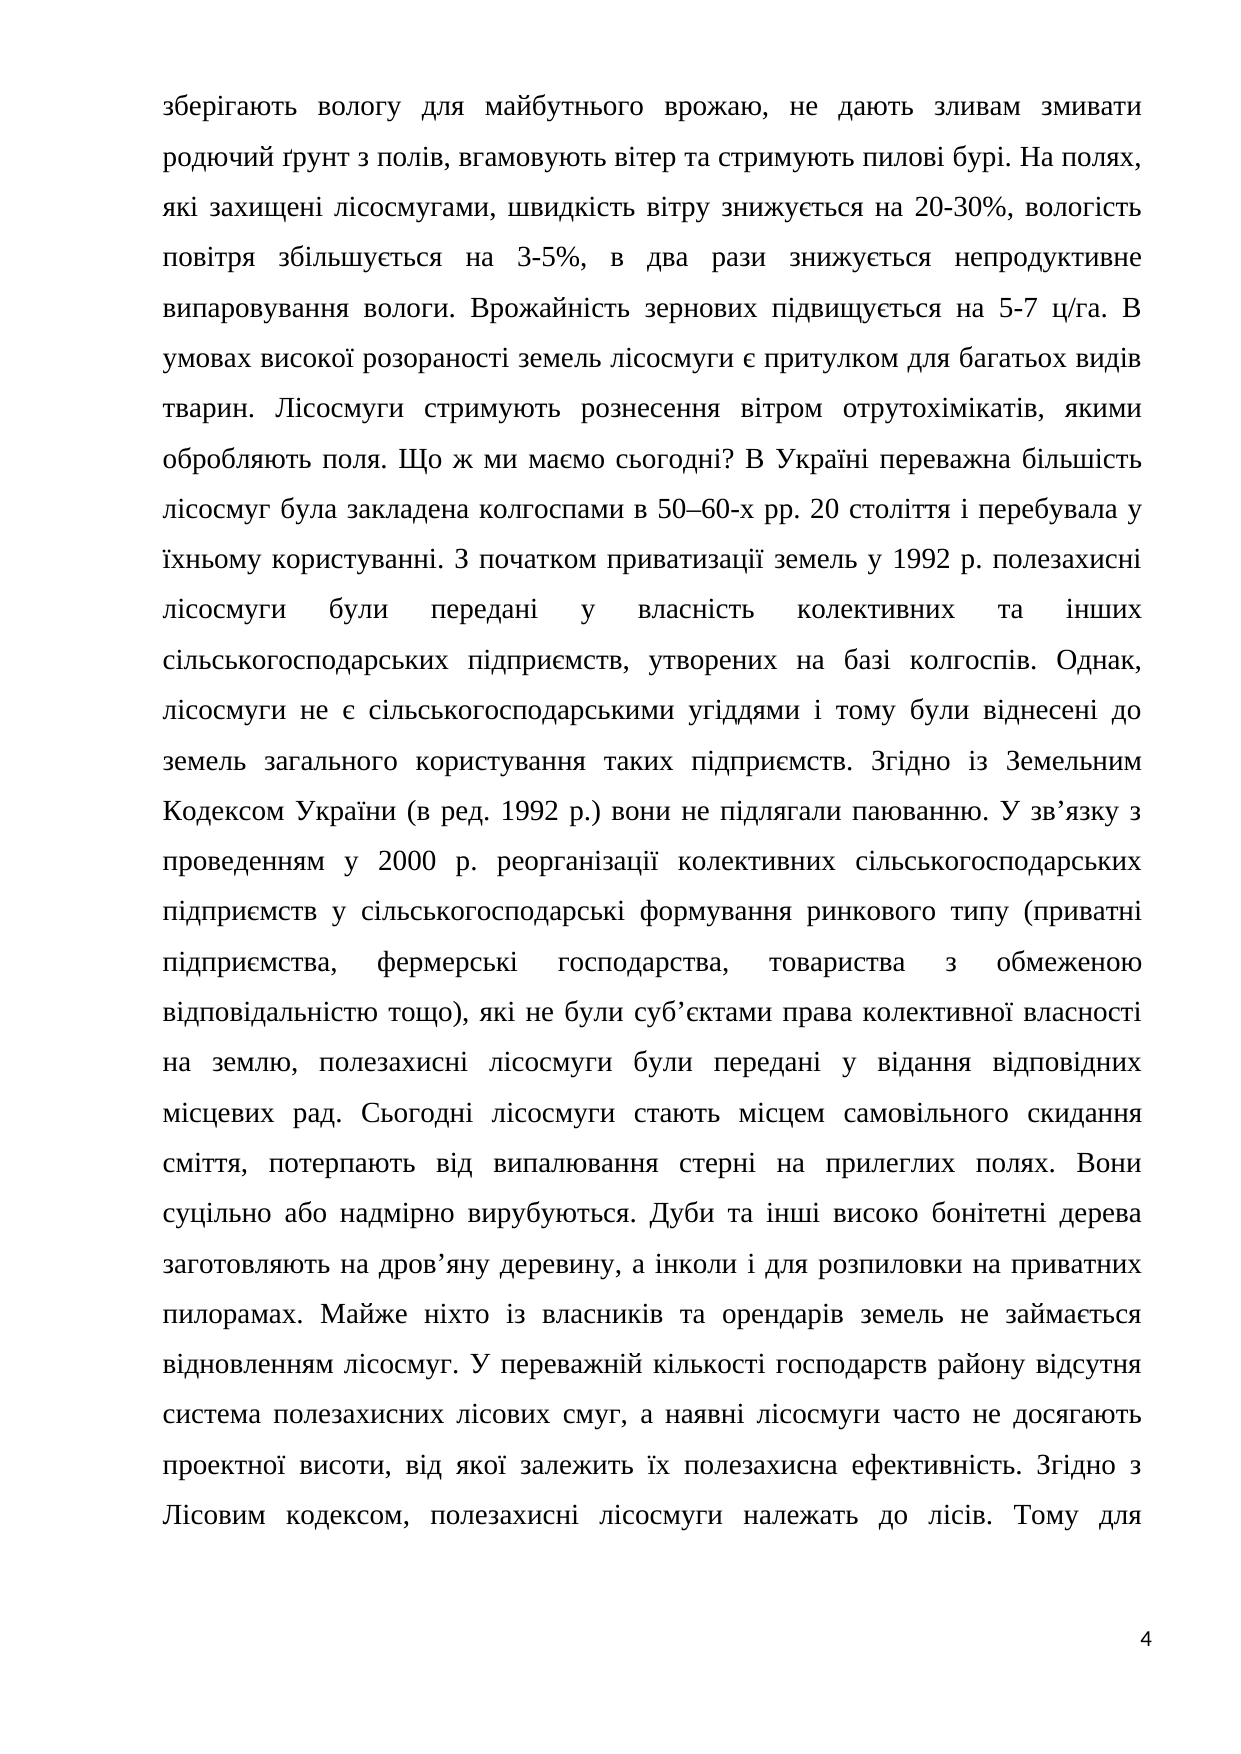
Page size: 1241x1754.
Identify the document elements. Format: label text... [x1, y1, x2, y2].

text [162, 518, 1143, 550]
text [162, 88, 1143, 215]
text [162, 719, 1143, 1521]
